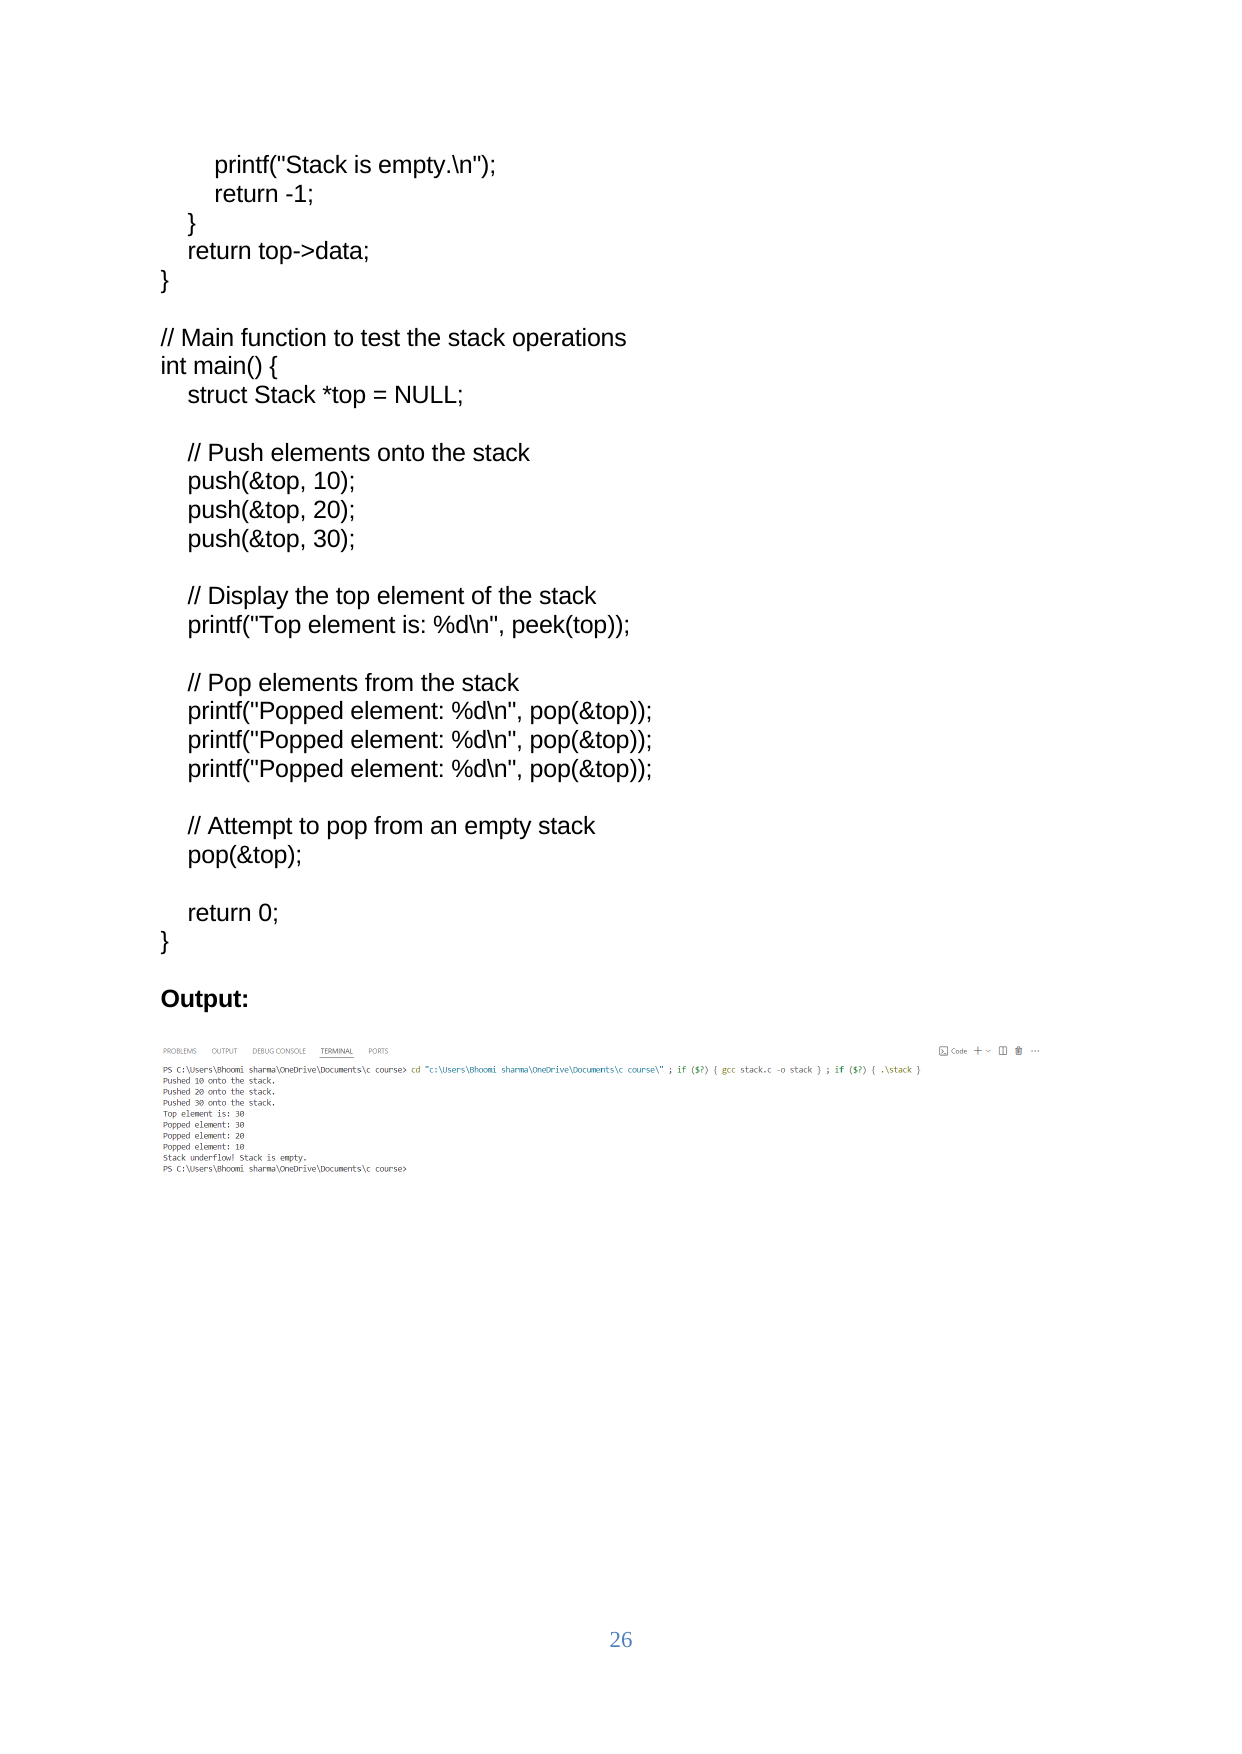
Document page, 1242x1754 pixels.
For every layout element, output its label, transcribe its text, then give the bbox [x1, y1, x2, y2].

text // Display the top element of the stack [160, 581, 1092, 610]
text return 0; [160, 897, 1092, 926]
text int main() { [160, 351, 1092, 380]
text return -1; [160, 179, 1092, 207]
text push(&top, 10); [160, 466, 1092, 495]
picture [160, 1041, 1042, 1182]
text printf("Stack is empty.\n"); [160, 150, 1092, 179]
text // Push elements onto the stack [160, 437, 1092, 466]
text pop(&top); [160, 840, 1092, 869]
text // Attempt to pop from an empty stack [160, 811, 1092, 840]
text push(&top, 30); [160, 524, 1092, 552]
text return top->data; [160, 236, 1092, 265]
text } [160, 207, 1092, 236]
text struct Stack *top = NULL; [160, 380, 1092, 409]
text // Main function to test the stack operations [160, 322, 1092, 351]
text } [160, 926, 1092, 955]
text } [160, 265, 1092, 294]
text printf("Popped element: %d\n", pop(&top)); [160, 754, 1092, 782]
text // Pop elements from the stack [160, 667, 1092, 696]
text printf("Top element is: %d\n", peek(top)); [160, 610, 1092, 639]
text Output: [160, 984, 1092, 1012]
text push(&top, 20); [160, 495, 1092, 524]
text printf("Popped element: %d\n", pop(&top)); [160, 725, 1092, 754]
text printf("Popped element: %d\n", pop(&top)); [160, 696, 1092, 725]
